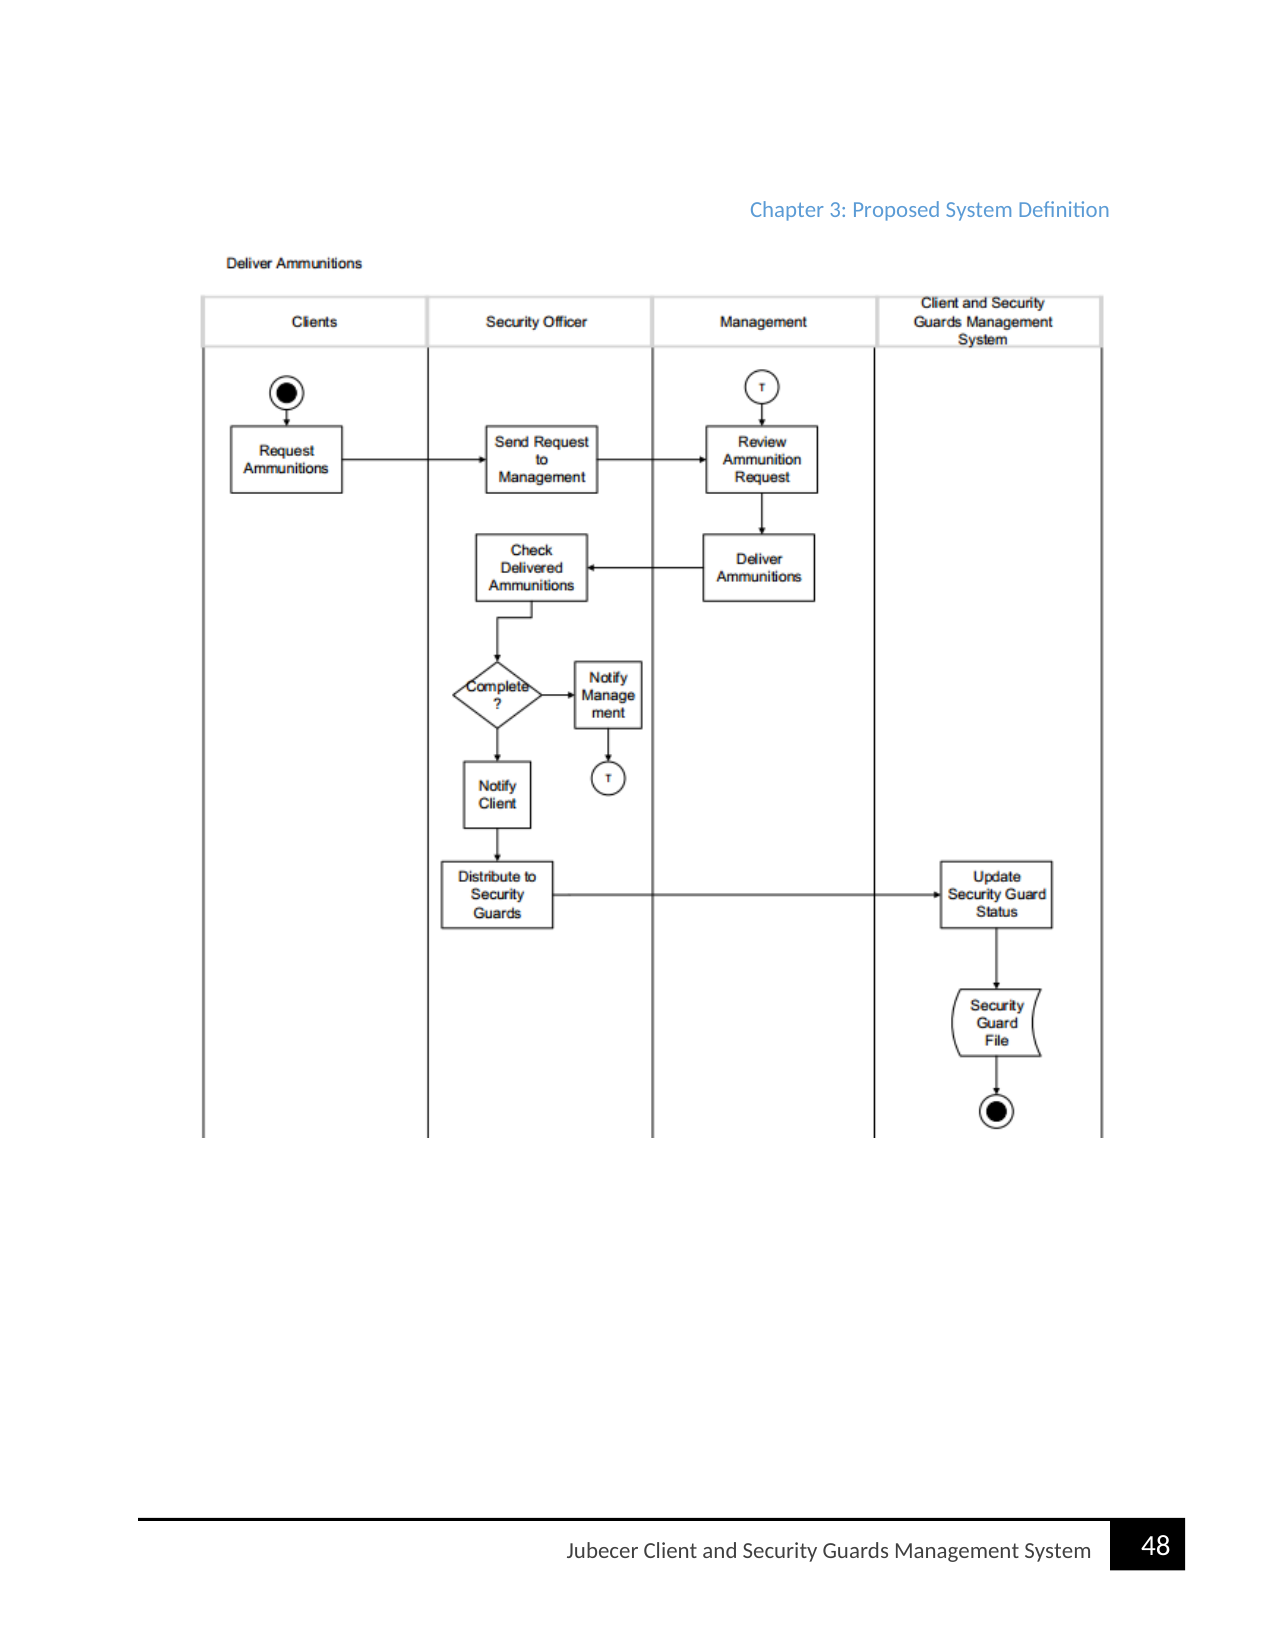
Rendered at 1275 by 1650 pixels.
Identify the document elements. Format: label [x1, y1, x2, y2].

picture [195, 251, 1110, 1138]
